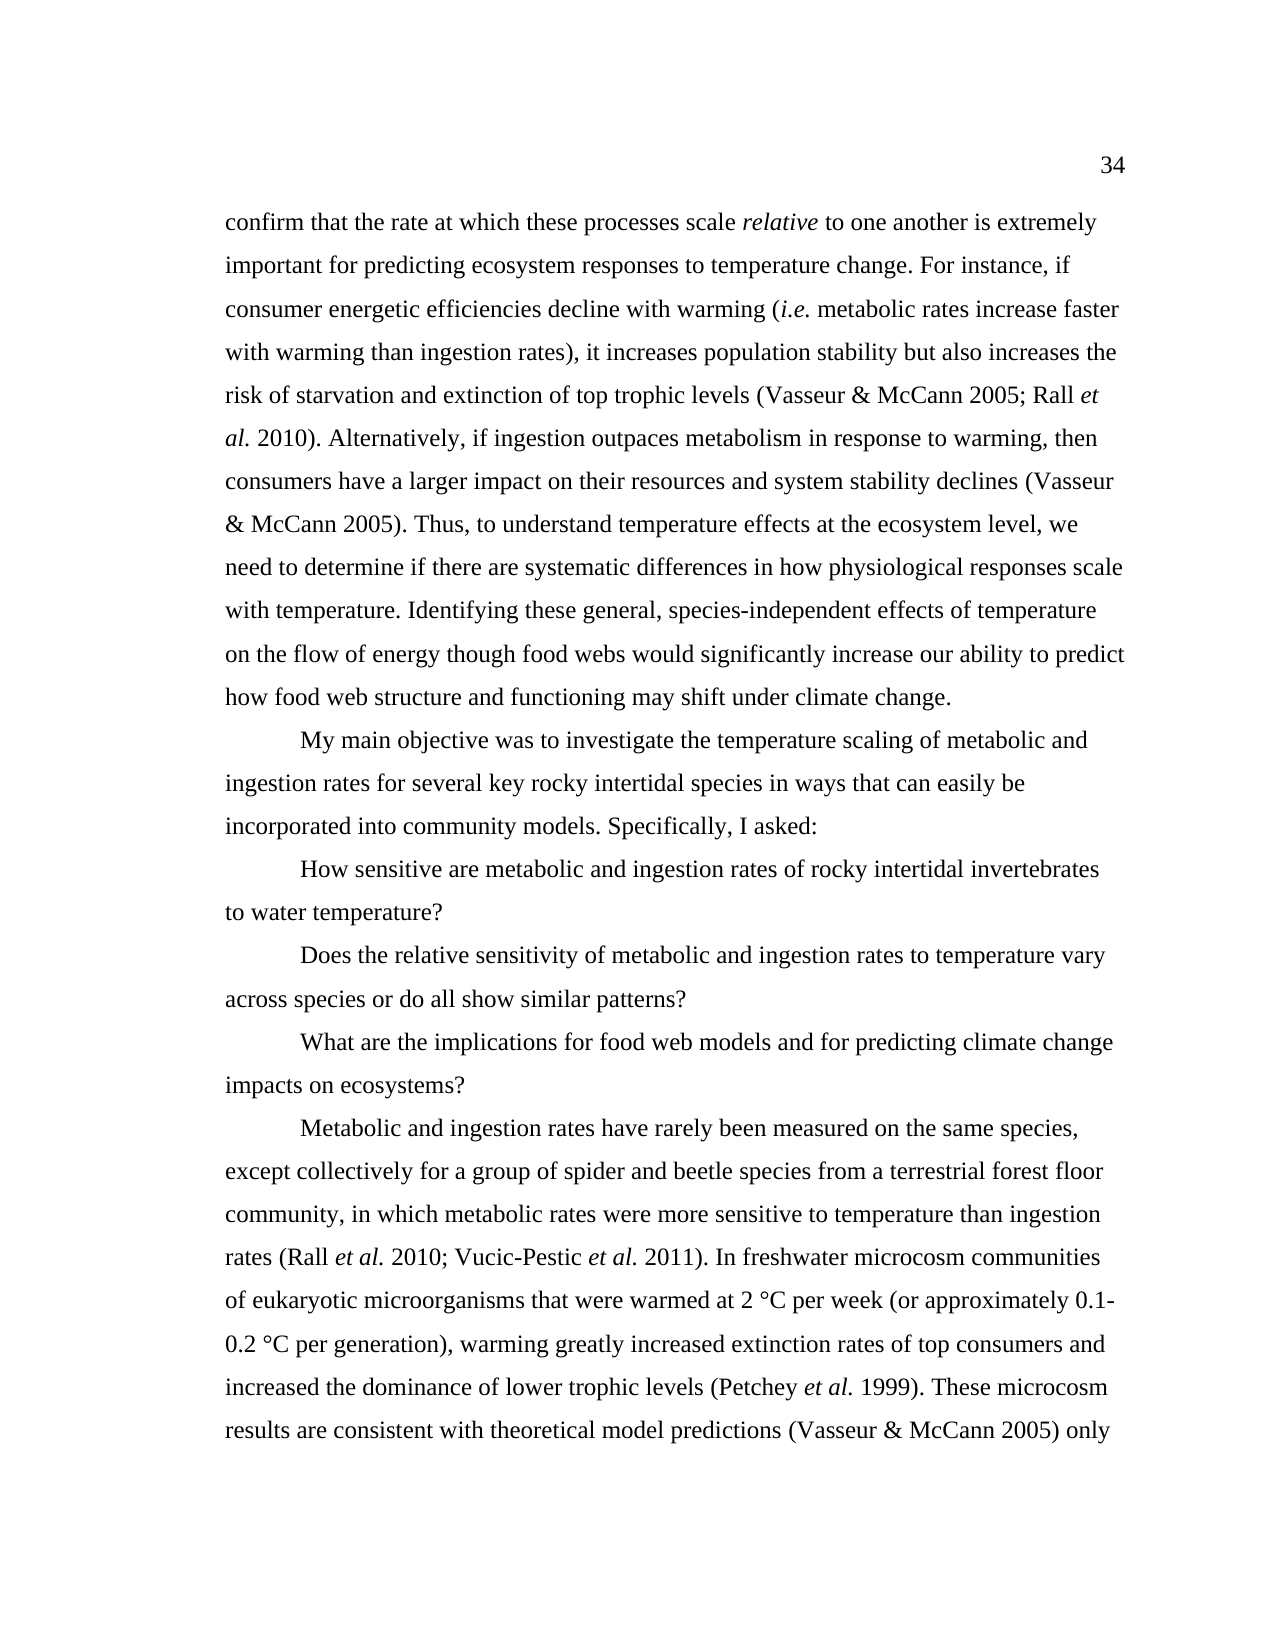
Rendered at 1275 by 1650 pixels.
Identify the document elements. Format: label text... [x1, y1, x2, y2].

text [225, 207, 1125, 711]
text How sensitive are metabolic and ingestion rates of rocky intertidal invertebrates to water temperature? [225, 854, 1125, 926]
text Does the relative sensitivity of metabolic and ingestion rates to temperature vary across species or do all show similar patterns? [225, 941, 1125, 1012]
text My main objective was to investigate the temperature scaling of metabolic and ingestion rates for several key rocky intertidal species in ways that can easily be incorporated into community models. Specifically, I asked: [225, 725, 1125, 840]
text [225, 1113, 1125, 1444]
text What are the implications for food web models and for predicting climate change impacts on ecosystems? [225, 1027, 1125, 1099]
